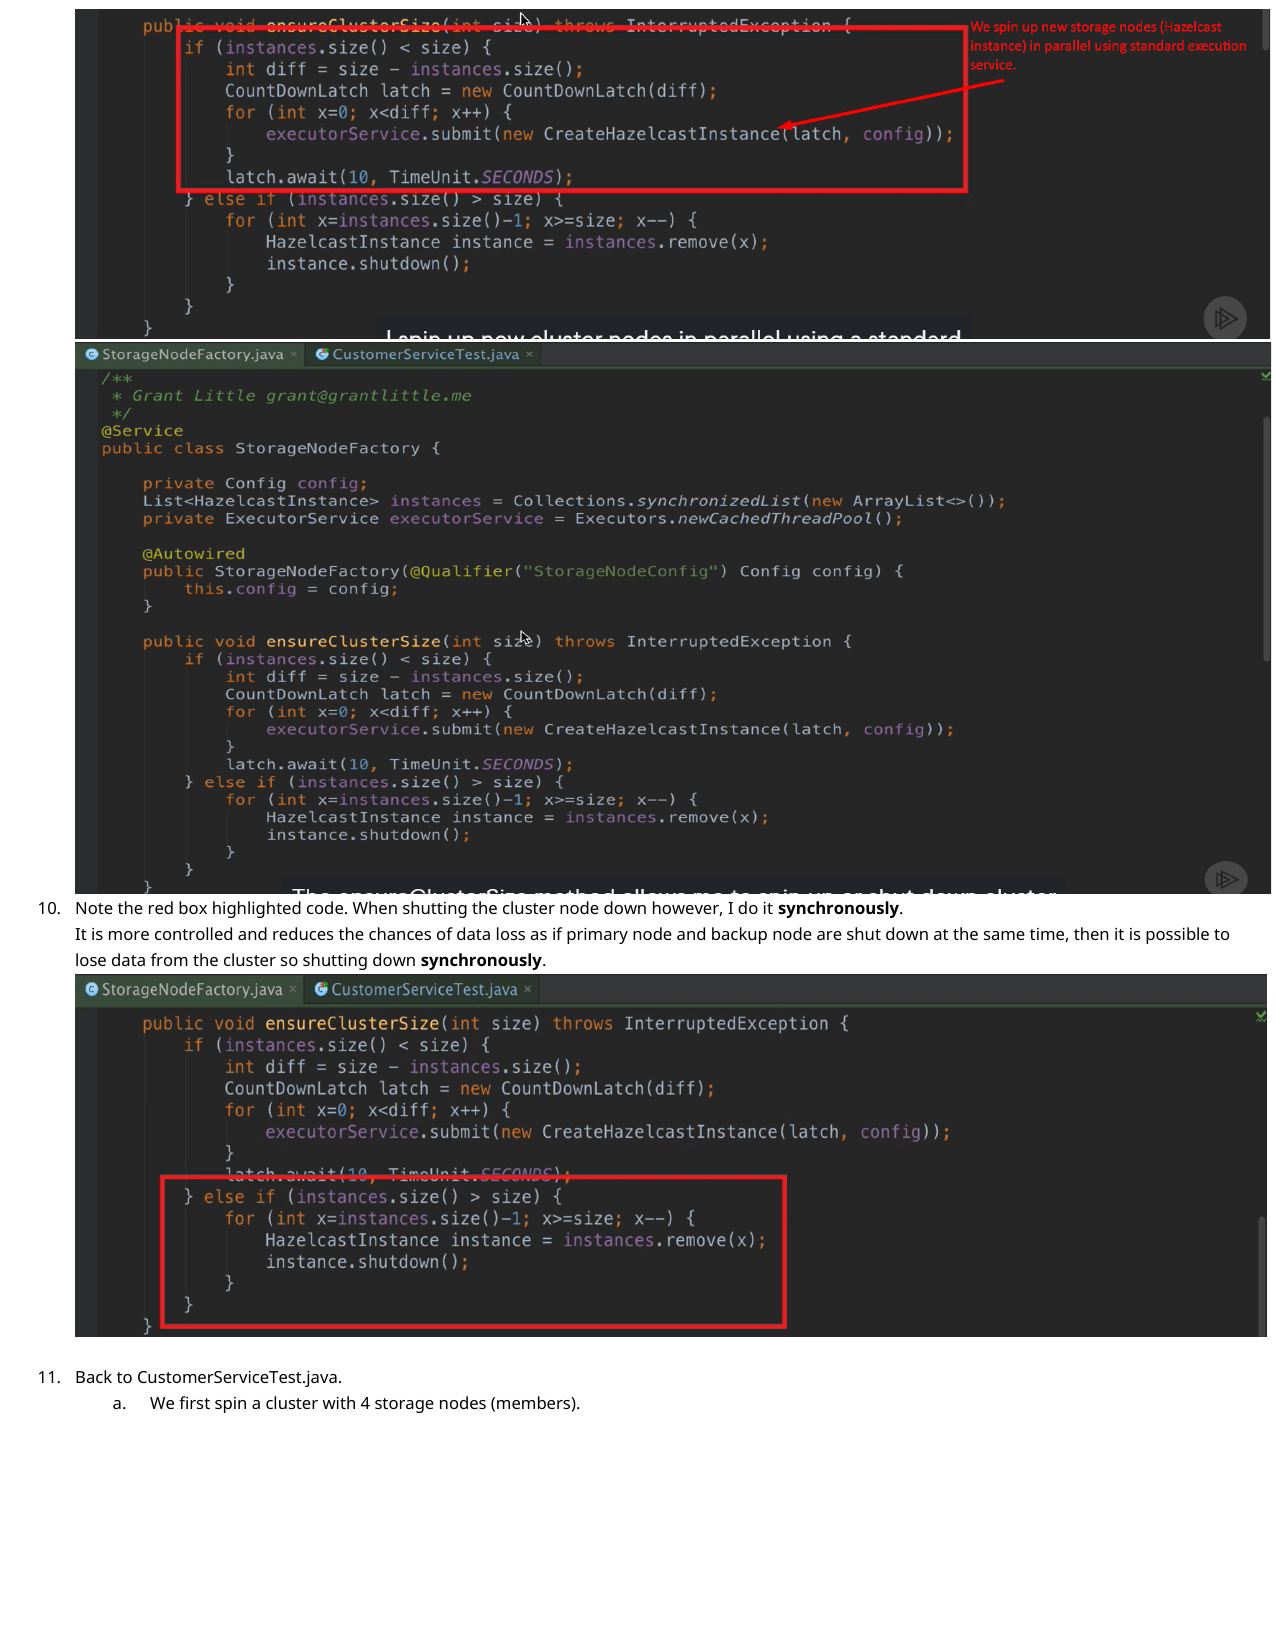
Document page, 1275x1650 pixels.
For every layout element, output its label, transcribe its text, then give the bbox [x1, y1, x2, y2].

list We first spin a cluster with 4 storage nodes (members). [112, 1392, 1255, 1414]
picture [75, 9, 1271, 339]
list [37, 9, 1255, 893]
picture [75, 974, 1267, 1337]
picture [75, 342, 1272, 894]
list Back to CustomerServiceTest.java. [37, 1366, 1255, 1388]
